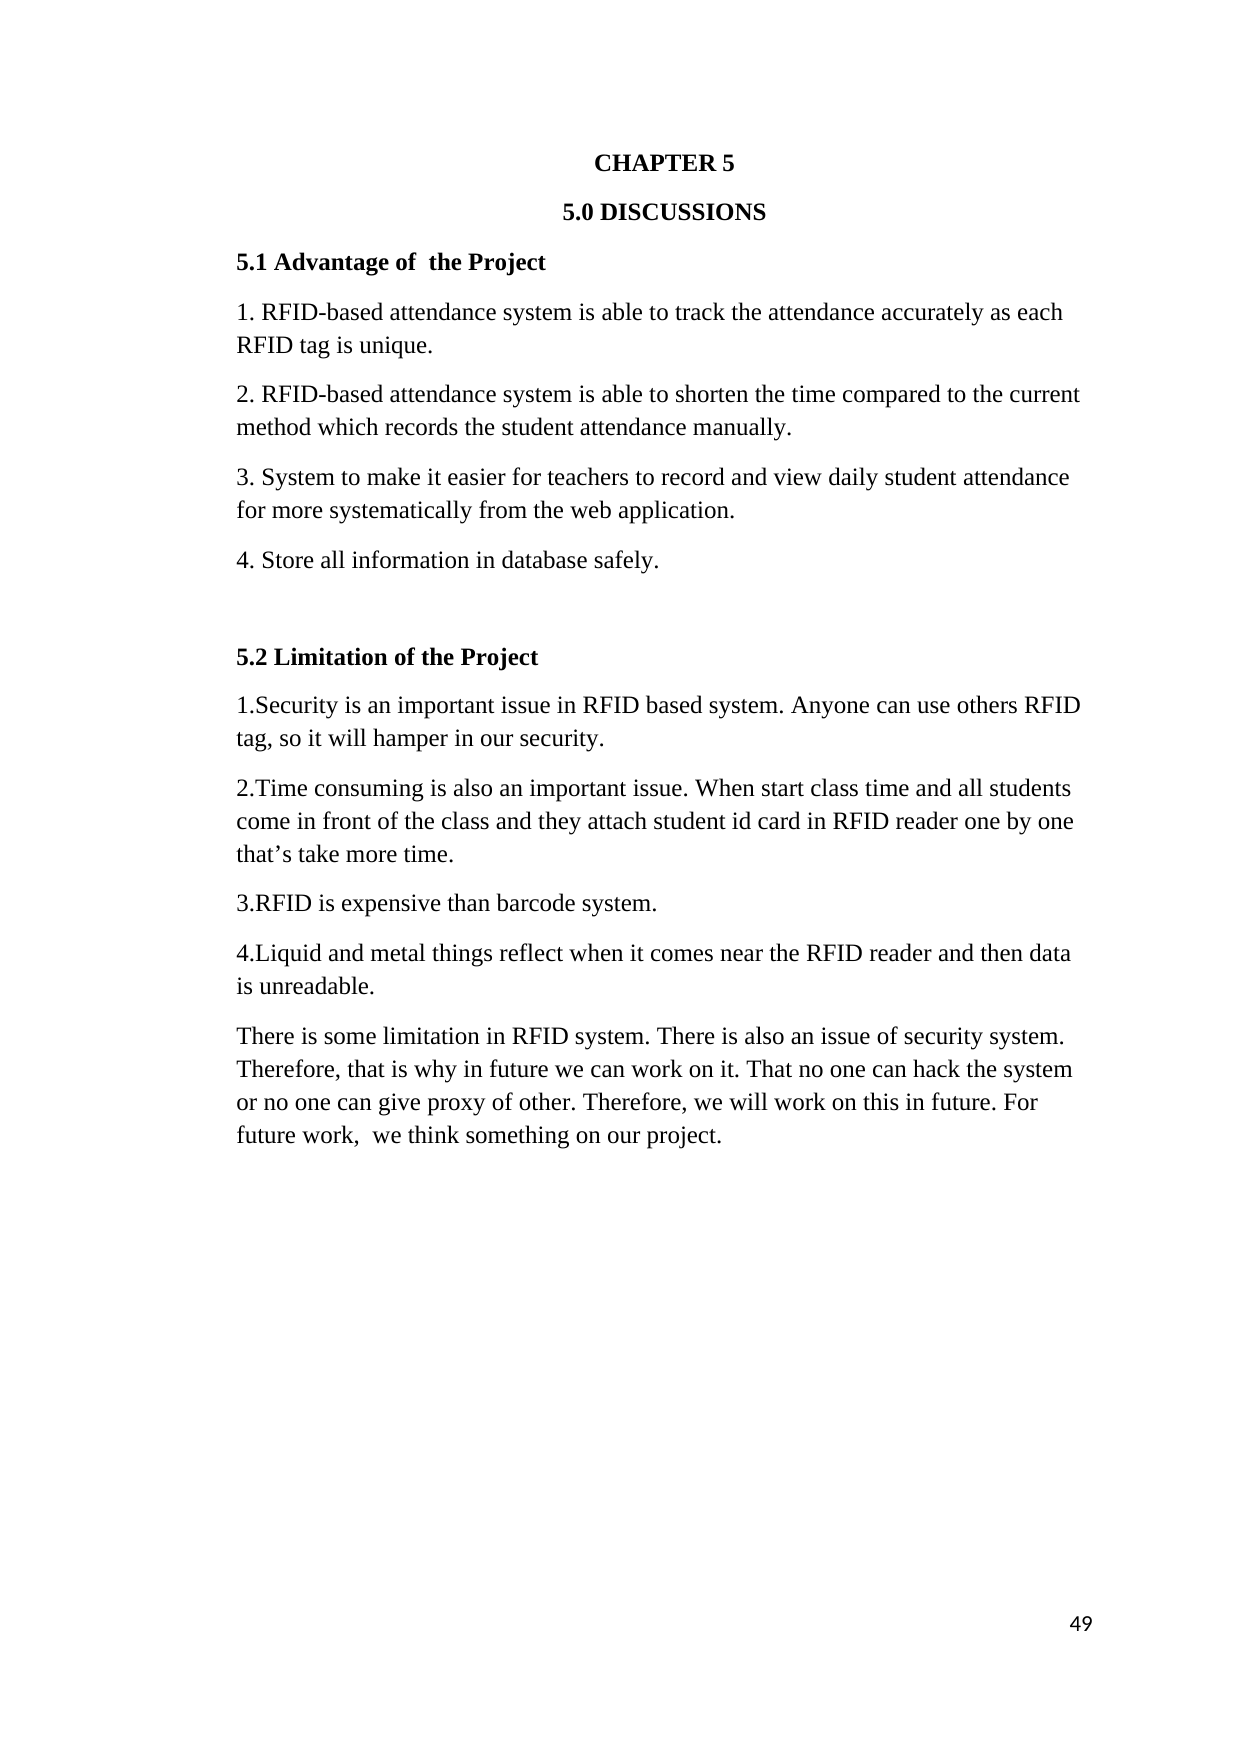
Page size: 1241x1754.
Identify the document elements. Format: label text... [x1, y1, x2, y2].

text 4. Store all information in database safely. [236, 545, 1092, 574]
text 3.RFID is expensive than barcode system. [236, 888, 1092, 917]
text CHAPTER 5 [236, 148, 1092, 176]
text 2. RFID-based attendance system is able to shorten the time compared to the current method which records the student attendance manually. [236, 379, 1092, 441]
text 5.2 Limitation of the Project [236, 642, 1092, 671]
text 2.Time consuming is also an important issue. When start class time and all students come in front of the class and they attach student id card in RFID reader one by one that’s take more time. [236, 773, 1092, 867]
text 3. System to make it easier for teachers to record and view daily student attendance for more systematically from the web application. [236, 462, 1092, 524]
text 1.Security is an important issue in RFID based system. Anyone can use others RFID tag, so it will hamper in our security. [236, 690, 1092, 752]
text 4.Liquid and metal things reflect when it comes near the RFID reader and then data is unreadable. [236, 938, 1092, 1000]
text There is some limitation in RFID system. There is also an issue of security system. Therefore, that is why in future we can work on it. That no one can hack the system or no one can give proxy of other. Therefore, we will work on this in future. For future work, we think something on our project. [236, 1021, 1092, 1149]
text 1. RFID-based attendance system is able to track the attendance accurately as each RFID tag is unique. [236, 297, 1092, 358]
text 5.0 DISCUSSIONS [236, 197, 1092, 226]
text 5.1 Advantage of the Project [236, 247, 1092, 276]
